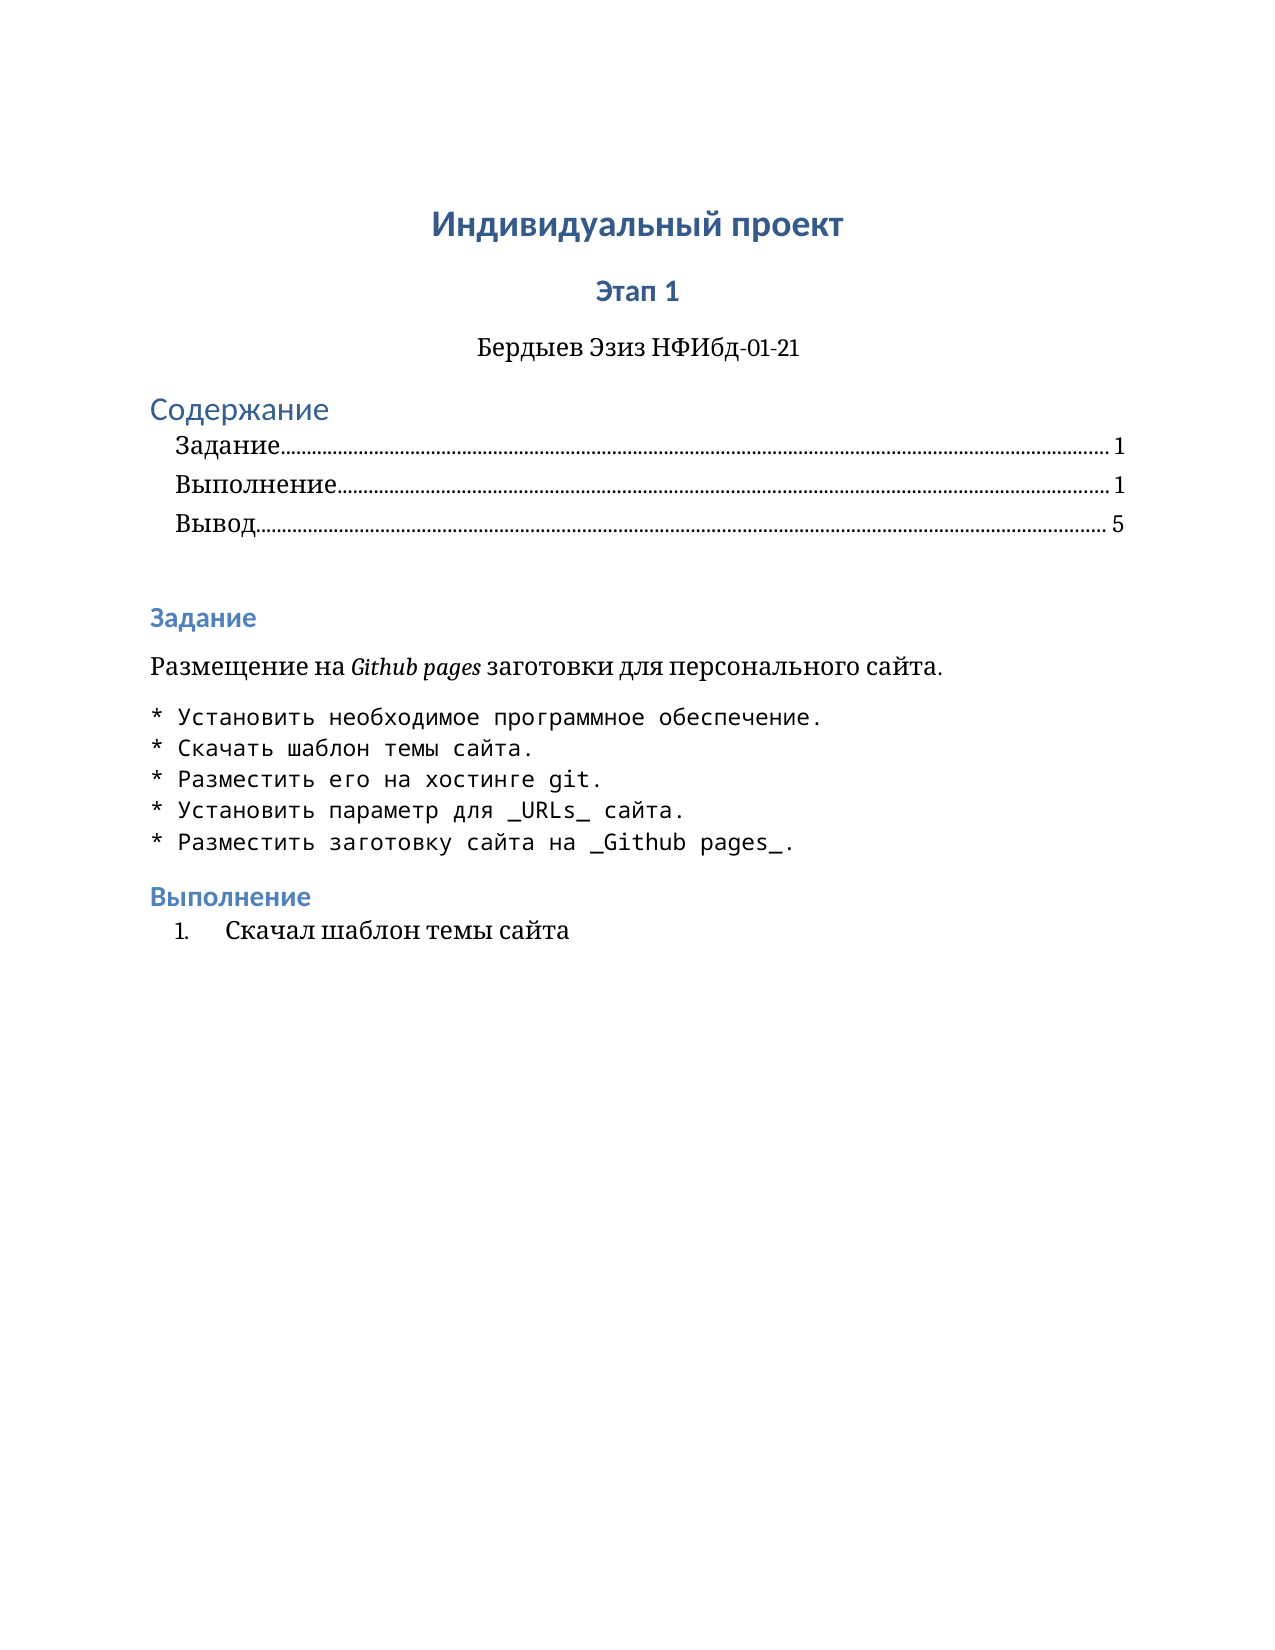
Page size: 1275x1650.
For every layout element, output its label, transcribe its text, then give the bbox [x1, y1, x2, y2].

text Размещение на Github pages заготовки для персонального сайта. [150, 653, 1125, 682]
text * Установить необходимое программное обеспечение. * Скачать шаблон темы сайта. * Разместить его на хостинге git. * Установить параметр для _URLs_ сайта. * Разместить заготовку сайта на _Github pages_. [150, 701, 1125, 857]
text Бердыев Эзиз НФИбд-01-21 [150, 334, 1125, 363]
title Индивидуальный проект [150, 200, 1125, 246]
subtitle Выполнение [150, 878, 1125, 913]
subtitle Задание [150, 599, 1125, 634]
list Скачал шаблон темы сайта [175, 917, 1125, 946]
subtitle Этап 1 [150, 271, 1125, 309]
